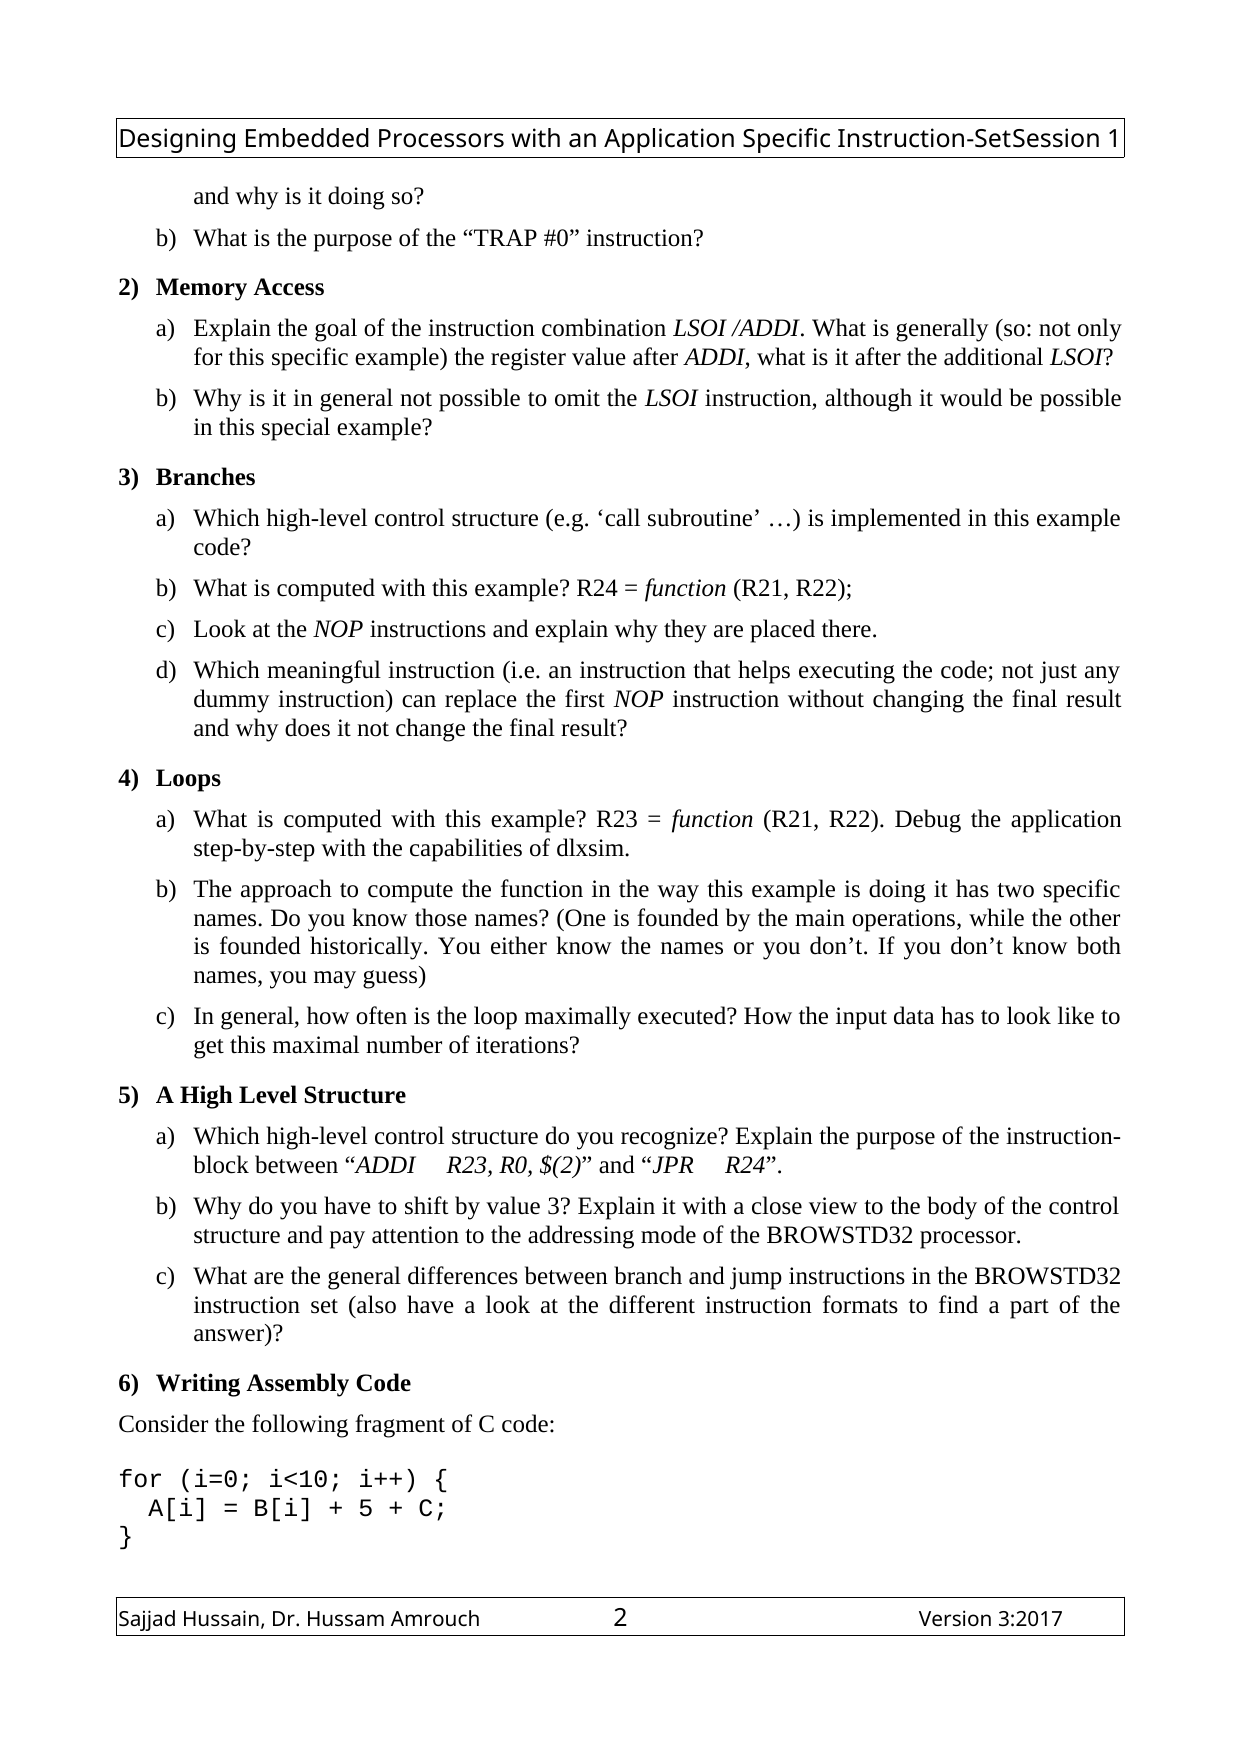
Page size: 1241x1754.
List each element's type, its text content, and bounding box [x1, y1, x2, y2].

list Which meaningful instruction (i.e. an instruction that helps executing the code; not just any dummy instruction) can replace the first NOP instruction without changing the final result and why does it not change the final result? [156, 656, 1122, 742]
list Loops [118, 763, 1122, 791]
list What are the general differences between branch and jump instructions in the BROWSTD32 instruction set (also have a look at the different instruction formats to find a part of the answer)? [156, 1261, 1122, 1347]
list Explain the goal of the instruction combination LSOI /ADDI. What is generally (so: not only for this specific example) the register value after ADDI, what is it after the additional LSOI? [156, 313, 1122, 371]
text for (i=0; i<10; i++) { [118, 1467, 1122, 1495]
list Look at the NOP instructions and explain why they are placed there. [156, 614, 1122, 643]
list Writing Assembly Code [118, 1368, 1122, 1397]
list What is computed with this example? R24 = function (R21, R22); [156, 573, 1122, 602]
list Branches [118, 462, 1122, 491]
list Why is it in general not possible to omit the LSOI instruction, although it would be possible in this special example? [156, 383, 1122, 441]
text } [118, 1523, 1122, 1552]
list In general, how often is the loop maximally executed? How the input data has to look like to get this maximal number of iterations? [156, 1001, 1122, 1059]
text A[i] = B[i] + 5 + C; [118, 1495, 1122, 1523]
list Why do you have to shift by value 3? Explain it with a close view to the body of the control structure and pay attention to the addressing mode of the BROWSTD32 processor. [156, 1191, 1122, 1248]
list Which high-level control structure do you recognize? Explain the purpose of the instruction-block between “ADDI R23, R0, $(2)” and “JPR R24”. [156, 1121, 1122, 1178]
list What is computed with this example? R23 = function (R21, R22). Debug the application step-by-step with the capabilities of dlxsim. [156, 804, 1122, 861]
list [156, 181, 1122, 210]
list The approach to compute the function in the way this example is doing it has two specific names. Do you know those names? (One is founded by the main operations, while the other is founded historically. You either know the names or you don’t. If you don’t know both names, you may guess) [156, 874, 1122, 989]
list Memory Access [118, 272, 1122, 301]
list Which high-level control structure (e.g. ‘call subroutine’ …) is implemented in this example code? [156, 503, 1122, 561]
list What is the purpose of the “TRAP #0” instruction? [156, 223, 1122, 251]
text Consider the following fragment of C code: [118, 1409, 1122, 1438]
list A High Level Structure [118, 1080, 1122, 1108]
